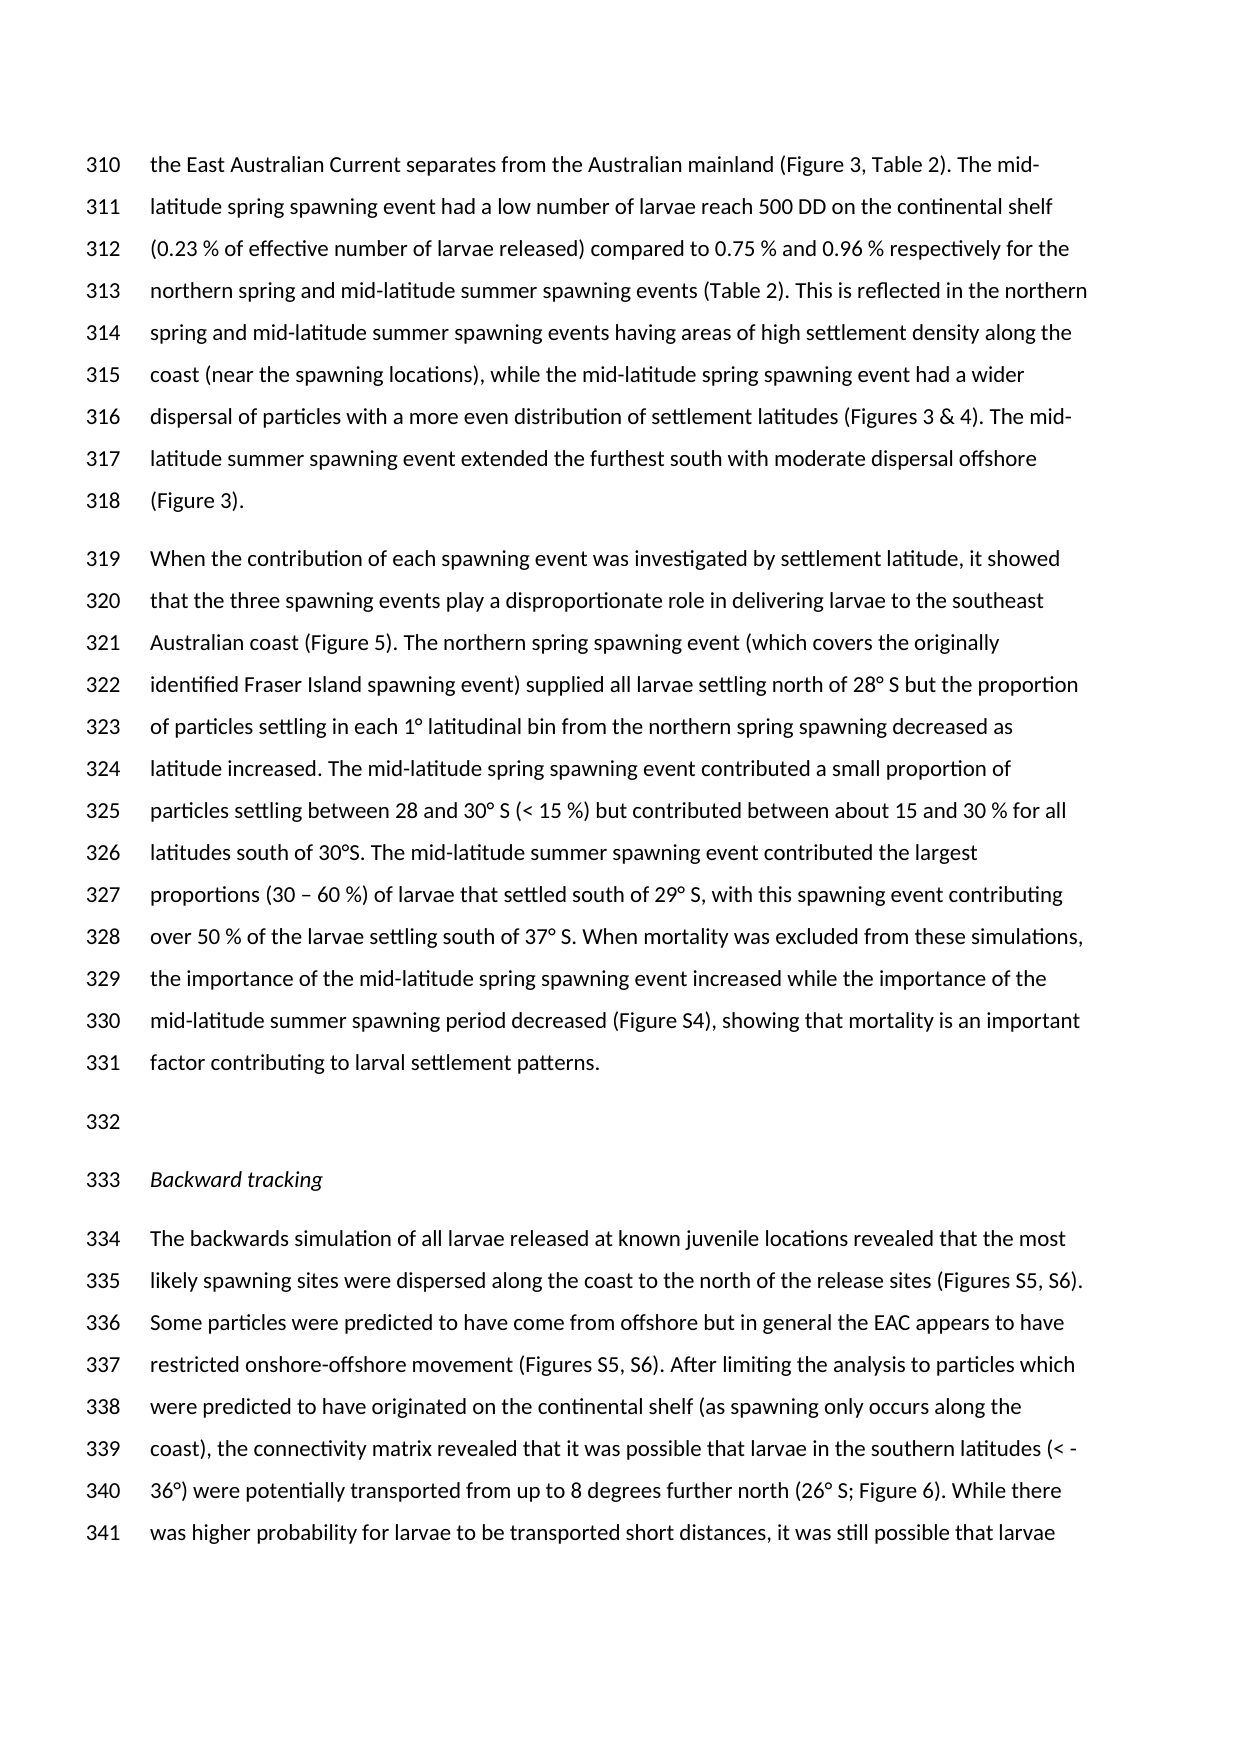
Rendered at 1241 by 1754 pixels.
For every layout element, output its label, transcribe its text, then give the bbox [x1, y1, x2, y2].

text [150, 150, 1090, 514]
text When the contribution of each spawning event was investigated by settlement latitude, it showed that the three spawning events play a disproportionate role in delivering larvae to the southeast Australian coast (Figure 5). The northern spring spawning event (which covers the originally identified Fraser Island spawning event) supplied all larvae settling north of 28° S but the proportion of particles settling in each 1° latitudinal bin from the northern spring spawning decreased as latitude increased. The mid-latitude spring spawning event contributed a small proportion of particles settling between 28 and 30° S (< 15 %) but contributed between about 15 and 30 % for all latitudes south of 30°S. The mid-latitude summer spawning event contributed the largest proportions (30 – 60 %) of larvae that settled south of 29° S, with this spawning event contributing over 50 % of the larvae settling south of 37° S. When mortality was excluded from these simulations, the importance of the mid-latitude spring spawning event increased while the importance of the mid-latitude summer spawning period decreased (Figure S4), showing that mortality is an important factor contributing to larval settlement patterns. [150, 544, 1090, 1076]
text Backward tracking [150, 1166, 1090, 1193]
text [150, 1224, 1090, 1546]
